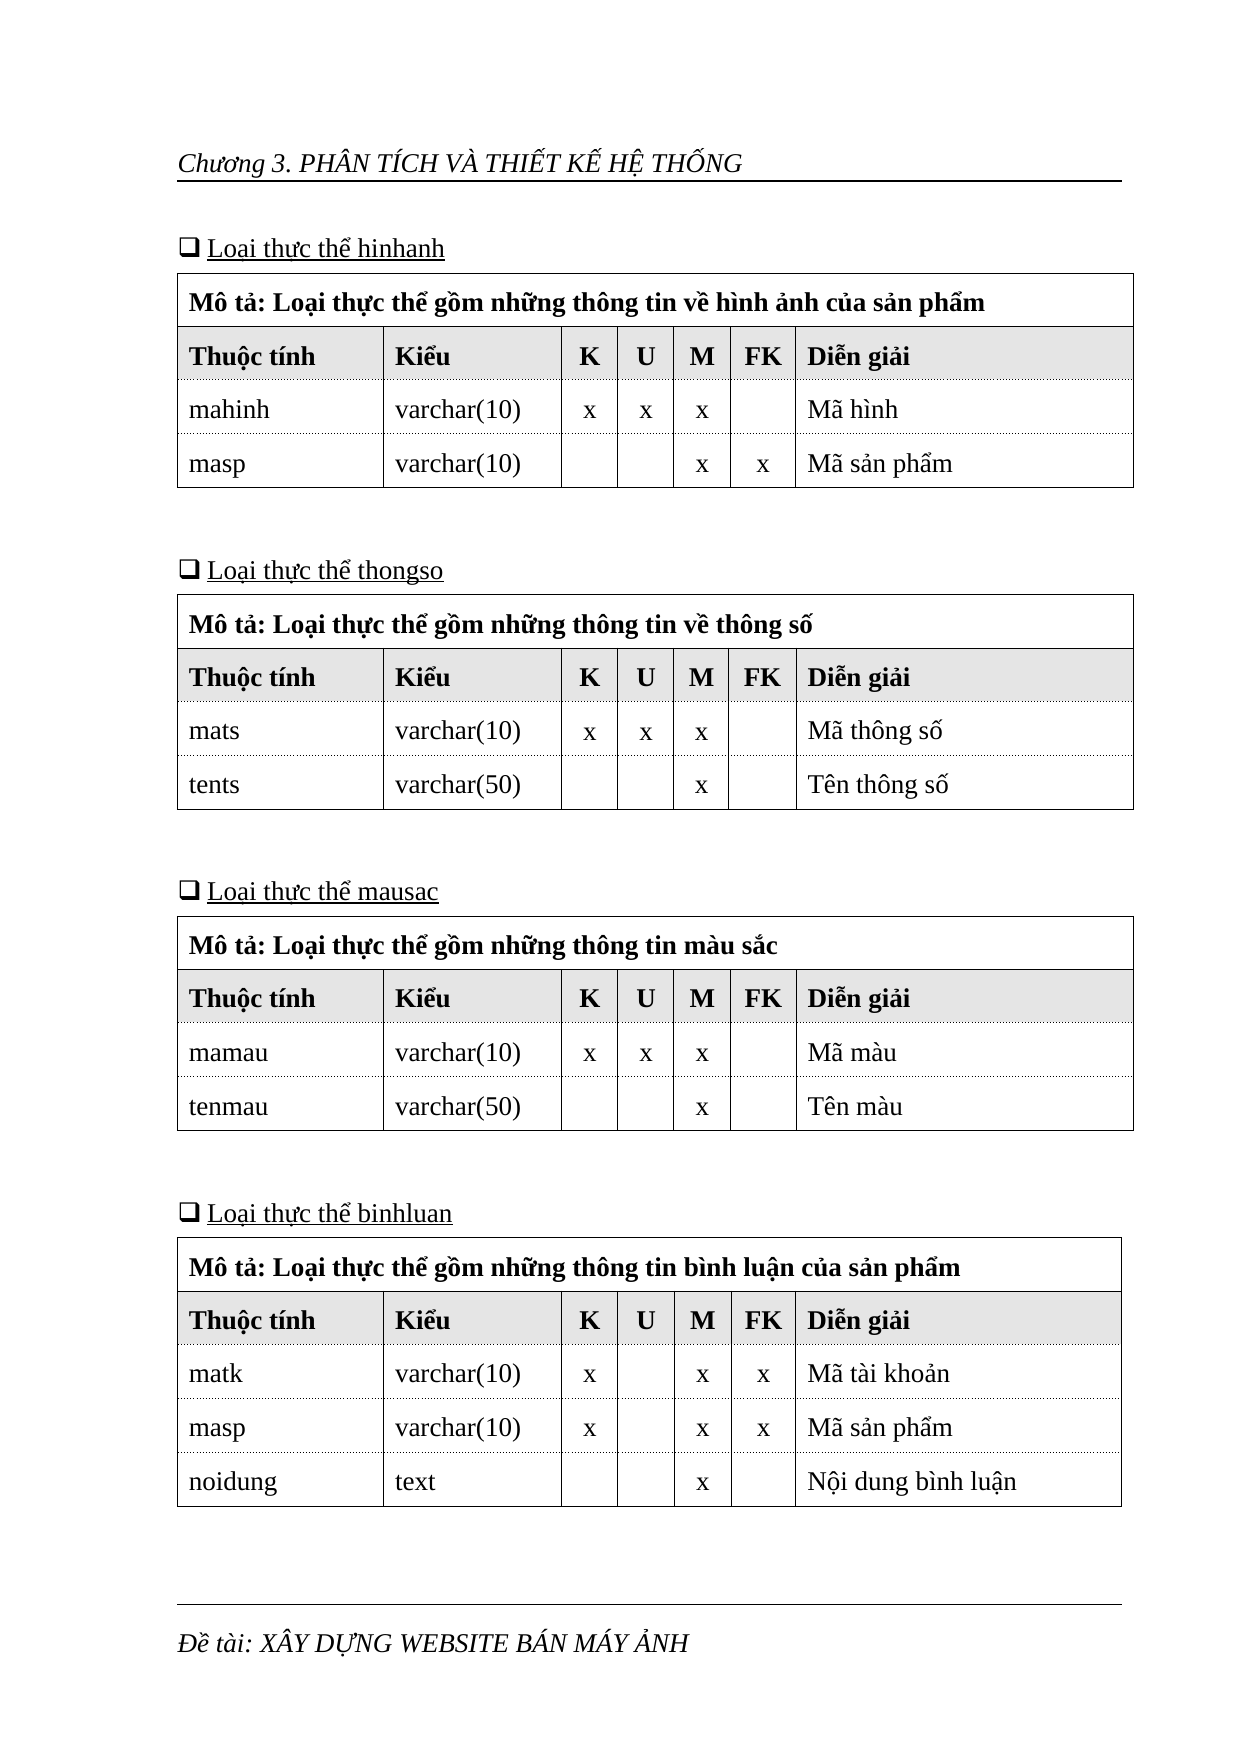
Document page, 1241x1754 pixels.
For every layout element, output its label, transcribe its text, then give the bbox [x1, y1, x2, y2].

table_cell Thuộc tính [178, 327, 383, 379]
table_cell U [618, 970, 673, 1022]
table_cell x [675, 1452, 731, 1506]
table_cell [618, 433, 673, 487]
table_cell varchar(10) [384, 433, 561, 487]
table_cell [618, 1452, 674, 1506]
text Loại thực thể binhluan [177, 1197, 1122, 1228]
table_cell FK [731, 327, 795, 379]
table_cell Mã hình [796, 379, 1133, 433]
table_cell x [562, 379, 617, 433]
table_cell text [384, 1452, 561, 1506]
table_cell [618, 1076, 673, 1130]
table_cell FK [729, 649, 796, 701]
table_cell Mã thông số [797, 701, 1133, 755]
table_cell masp [178, 1398, 383, 1452]
table_cell mats [178, 701, 383, 755]
table_cell Thuộc tính [178, 649, 383, 701]
table_cell varchar(50) [384, 755, 561, 809]
table_cell Tên màu [797, 1076, 1133, 1130]
table_cell Diễn giải [797, 970, 1133, 1022]
table_cell [618, 1398, 674, 1452]
table_cell [562, 755, 617, 809]
table_cell x [732, 1398, 795, 1452]
table_cell x [675, 1398, 731, 1452]
table_cell M [674, 649, 728, 701]
table_cell [731, 1076, 796, 1130]
table_cell Thuộc tính [178, 970, 383, 1022]
table_cell tenmau [178, 1076, 383, 1130]
table_cell x [562, 1344, 617, 1398]
table_cell x [674, 701, 728, 755]
table_cell x [618, 1022, 673, 1076]
table_cell mamau [178, 1022, 383, 1076]
table_cell x [562, 1398, 617, 1452]
table_cell x [675, 1344, 731, 1398]
table_cell matk [178, 1344, 383, 1398]
table_cell x [674, 1022, 730, 1076]
table_header Mô tả: Loại thực thể gồm những thông tin bình luận của sản phẩm [178, 1238, 1121, 1291]
table_cell varchar(50) [384, 1076, 561, 1130]
table_header Mô tả: Loại thực thể gồm những thông tin về hình ảnh của sản phẩm [178, 274, 1133, 326]
table_cell x [562, 701, 617, 755]
table_cell FK [732, 1292, 795, 1344]
table_cell x [731, 433, 795, 487]
table_cell Thuộc tính [178, 1292, 383, 1344]
table_cell M [675, 1292, 731, 1344]
table_cell x [562, 1022, 617, 1076]
table_cell Kiểu [384, 327, 561, 379]
text Loại thực thể hinhanh [177, 232, 1122, 263]
table_cell [731, 1022, 796, 1076]
text Loại thực thể mausac [177, 875, 1122, 906]
table_cell Diễn giải [797, 649, 1133, 701]
table_cell M [674, 327, 730, 379]
table_cell varchar(10) [384, 1022, 561, 1076]
table_cell varchar(10) [384, 701, 561, 755]
table_cell [618, 1344, 674, 1398]
table_cell Kiểu [384, 970, 561, 1022]
table_cell x [732, 1344, 795, 1398]
table_cell U [618, 327, 673, 379]
table_cell [729, 755, 796, 809]
table_cell x [618, 379, 673, 433]
table_cell Nội dung bình luận [796, 1452, 1121, 1506]
table_header Mô tả: Loại thực thể gồm những thông tin màu sắc [178, 917, 1133, 969]
table_cell FK [731, 970, 796, 1022]
table_cell Mã tài khoản [796, 1344, 1121, 1398]
table_cell x [674, 1076, 730, 1130]
table_cell U [618, 1292, 674, 1344]
table_cell [618, 755, 673, 809]
table_cell Mã sản phẩm [796, 433, 1133, 487]
table_cell [729, 701, 796, 755]
table_cell varchar(10) [384, 1398, 561, 1452]
table_cell x [674, 755, 728, 809]
table_cell x [674, 433, 730, 487]
table_cell noidung [178, 1452, 383, 1506]
table_cell K [562, 970, 617, 1022]
table_cell mahinh [178, 379, 383, 433]
table_cell Kiểu [384, 1292, 561, 1344]
table_cell [731, 379, 795, 433]
table_cell Diễn giải [796, 327, 1133, 379]
table_cell [732, 1452, 795, 1506]
table_cell [562, 1452, 617, 1506]
table_cell U [618, 649, 673, 701]
table_cell Mã màu [797, 1022, 1133, 1076]
table_cell M [674, 970, 730, 1022]
table_cell Diễn giải [796, 1292, 1121, 1344]
table_cell varchar(10) [384, 1344, 561, 1398]
table_cell [562, 433, 617, 487]
table_cell Tên thông số [797, 755, 1133, 809]
table_header Mô tả: Loại thực thể gồm những thông tin về thông số [178, 595, 1133, 648]
table_cell K [562, 327, 617, 379]
table_cell x [674, 379, 730, 433]
table_cell Kiểu [384, 649, 561, 701]
table_cell masp [178, 433, 383, 487]
table_cell Mã sản phẩm [796, 1398, 1121, 1452]
table_cell x [618, 701, 673, 755]
table_cell K [562, 649, 617, 701]
text Loại thực thể thongso [177, 554, 1122, 585]
table_cell K [562, 1292, 617, 1344]
table_cell varchar(10) [384, 379, 561, 433]
table_cell tents [178, 755, 383, 809]
table_cell [562, 1076, 617, 1130]
